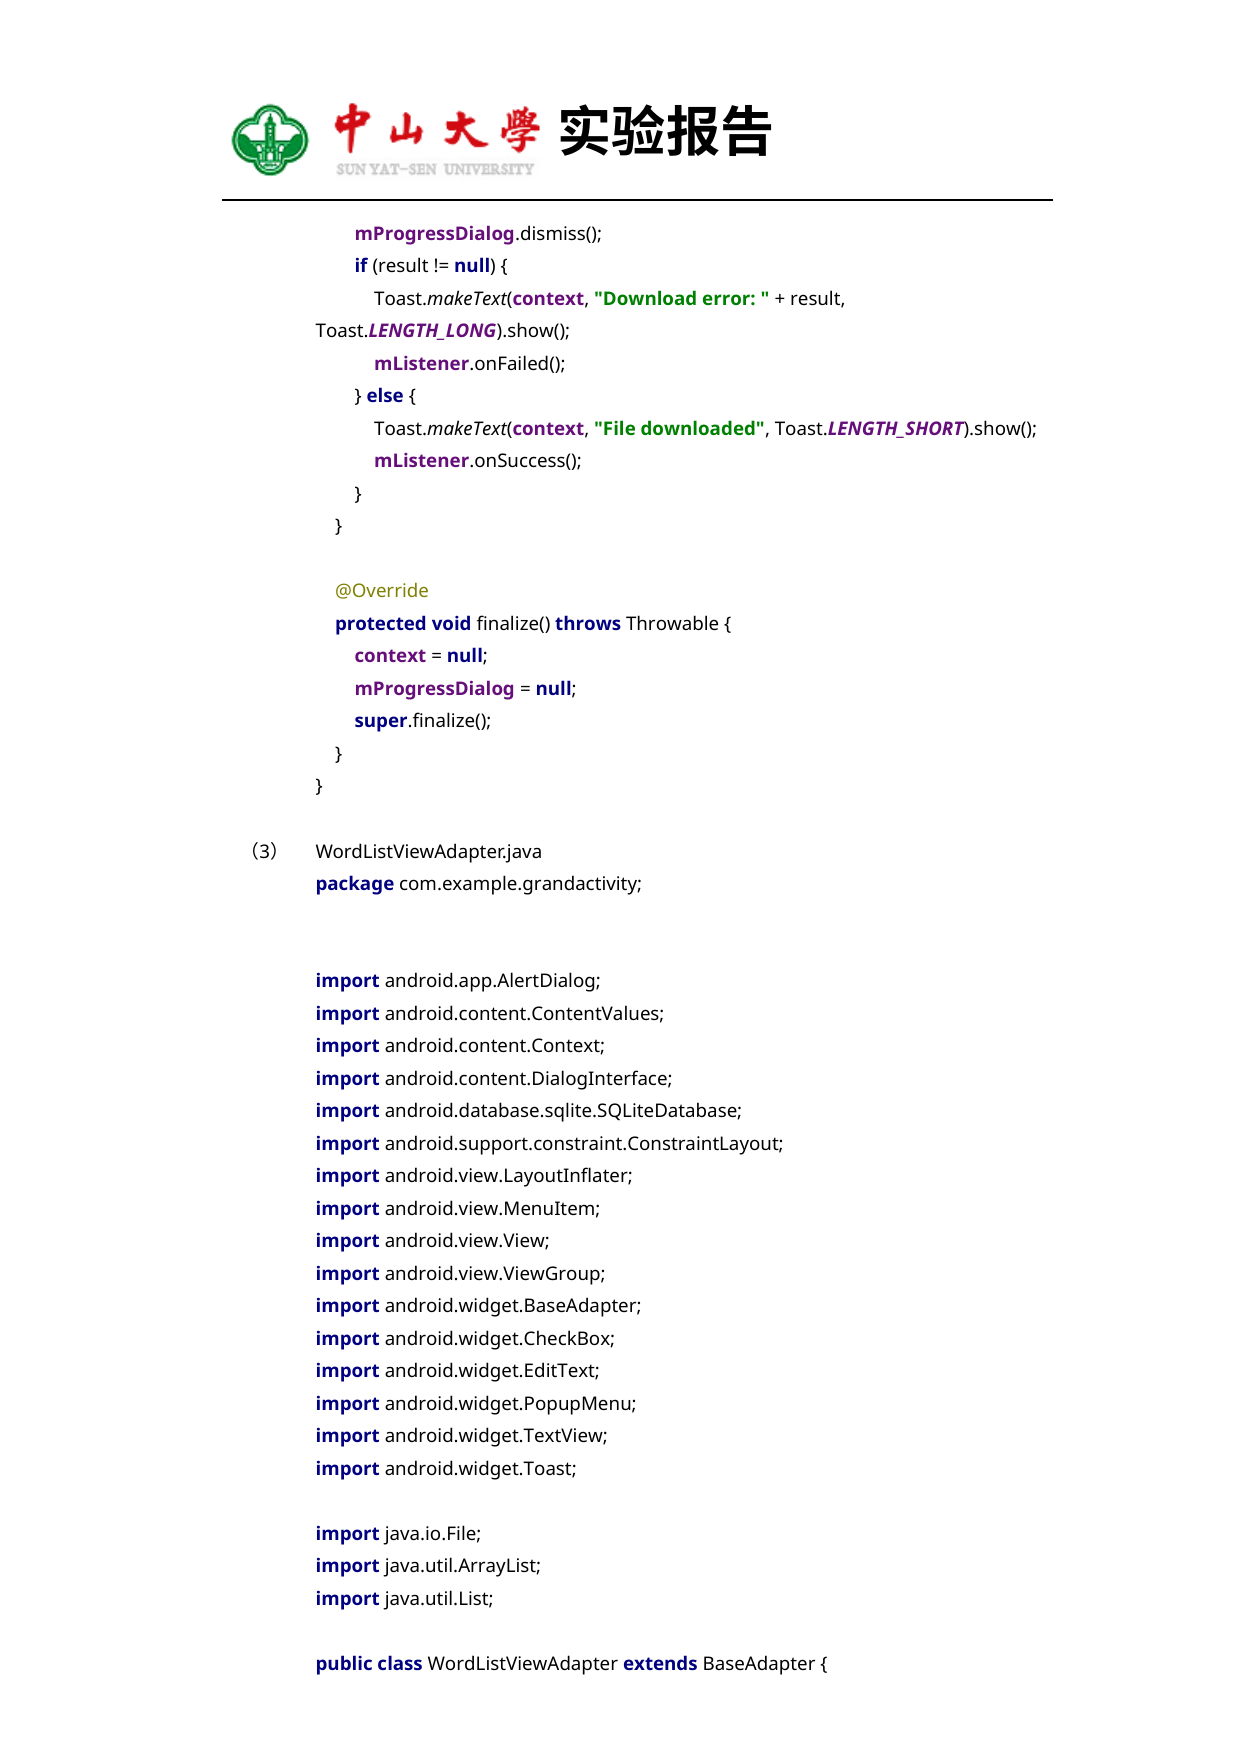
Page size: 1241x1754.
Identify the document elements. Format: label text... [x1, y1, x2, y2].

picture [221, 98, 543, 182]
list WordListViewAdapter.java [240, 834, 1053, 867]
